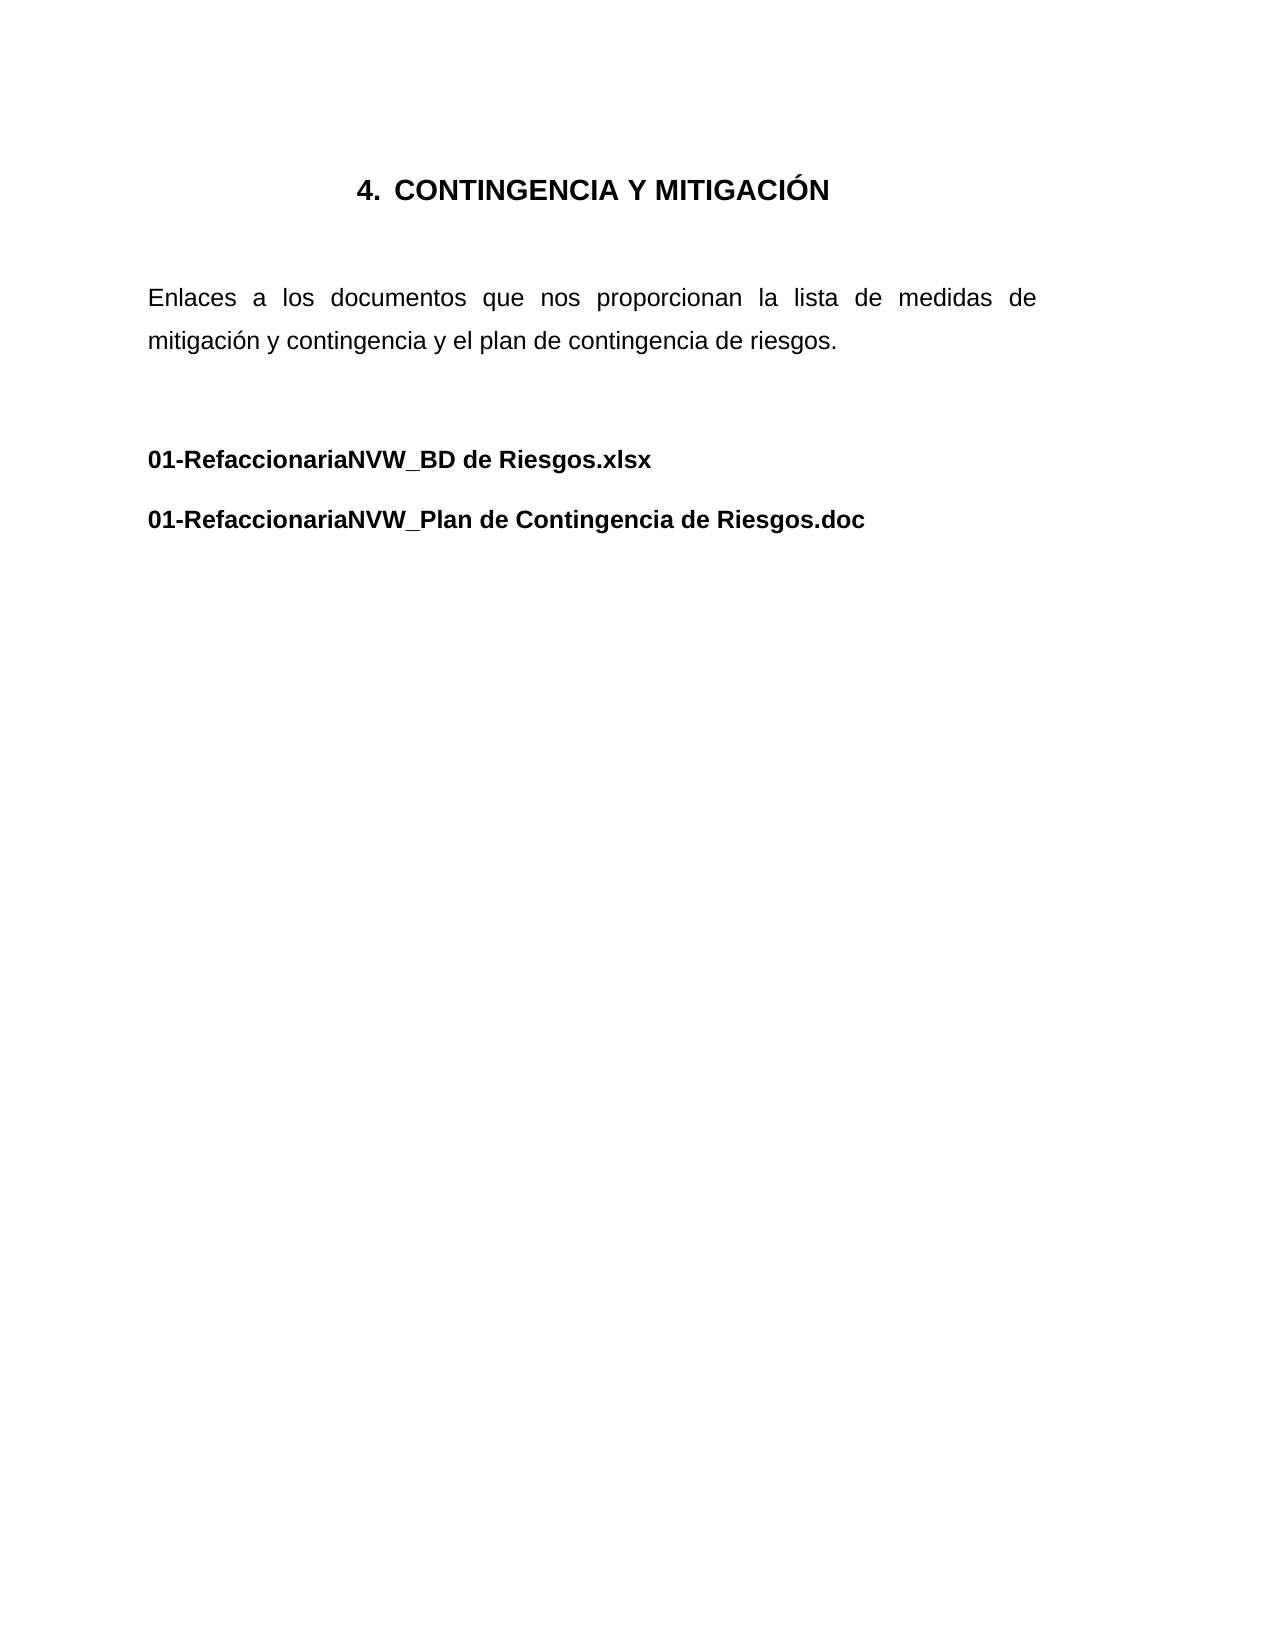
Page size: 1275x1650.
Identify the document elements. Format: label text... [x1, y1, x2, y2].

text 01-RefaccionariaNVW_Plan de Contingencia de Riesgos.doc [148, 505, 1039, 534]
subtitle CONTINGENCIA Y MITIGACIÓN [148, 173, 1039, 206]
text 01-RefaccionariaNVW_BD de Riesgos.xlsx [148, 446, 1039, 474]
text Enlaces a los documentos que nos proporcionan la lista de medidas de mitigación y contingencia y el plan de contingencia de riesgos. [148, 283, 1039, 355]
